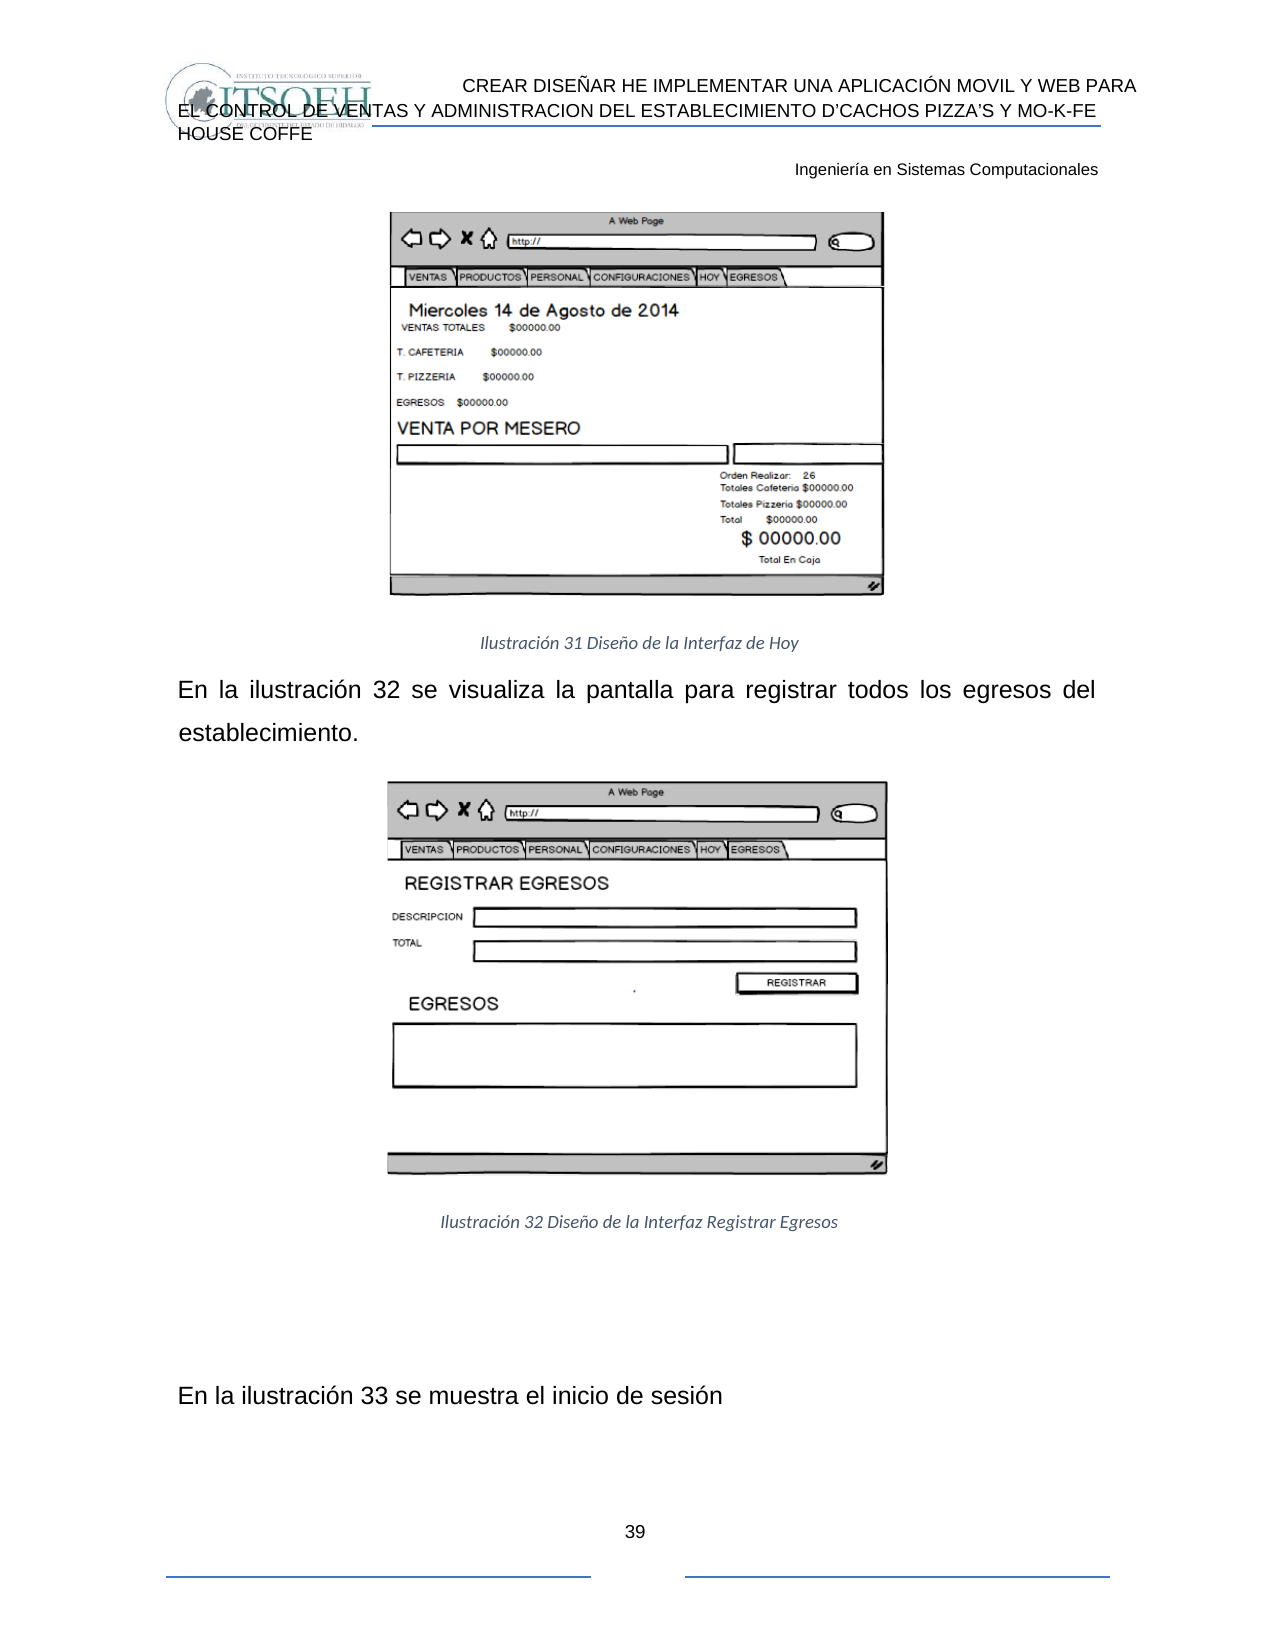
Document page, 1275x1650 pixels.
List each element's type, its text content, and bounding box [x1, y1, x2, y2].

text Ilustración 31 Diseño de la Interfaz de Hoy [177, 631, 1103, 654]
text En la ilustración 32 se visualiza la pantalla para registrar todos los egresos del establecimiento. [177, 674, 1098, 747]
picture [265, 128, 274, 139]
picture [194, 128, 203, 139]
text Ilustración 32 Diseño de la Interfaz Registrar Egresos [177, 1210, 1103, 1233]
text En la ilustración 33 se muestra el inicio de sesión [177, 1381, 1098, 1410]
picture [164, 61, 372, 139]
picture [389, 212, 886, 596]
picture [387, 781, 888, 1176]
